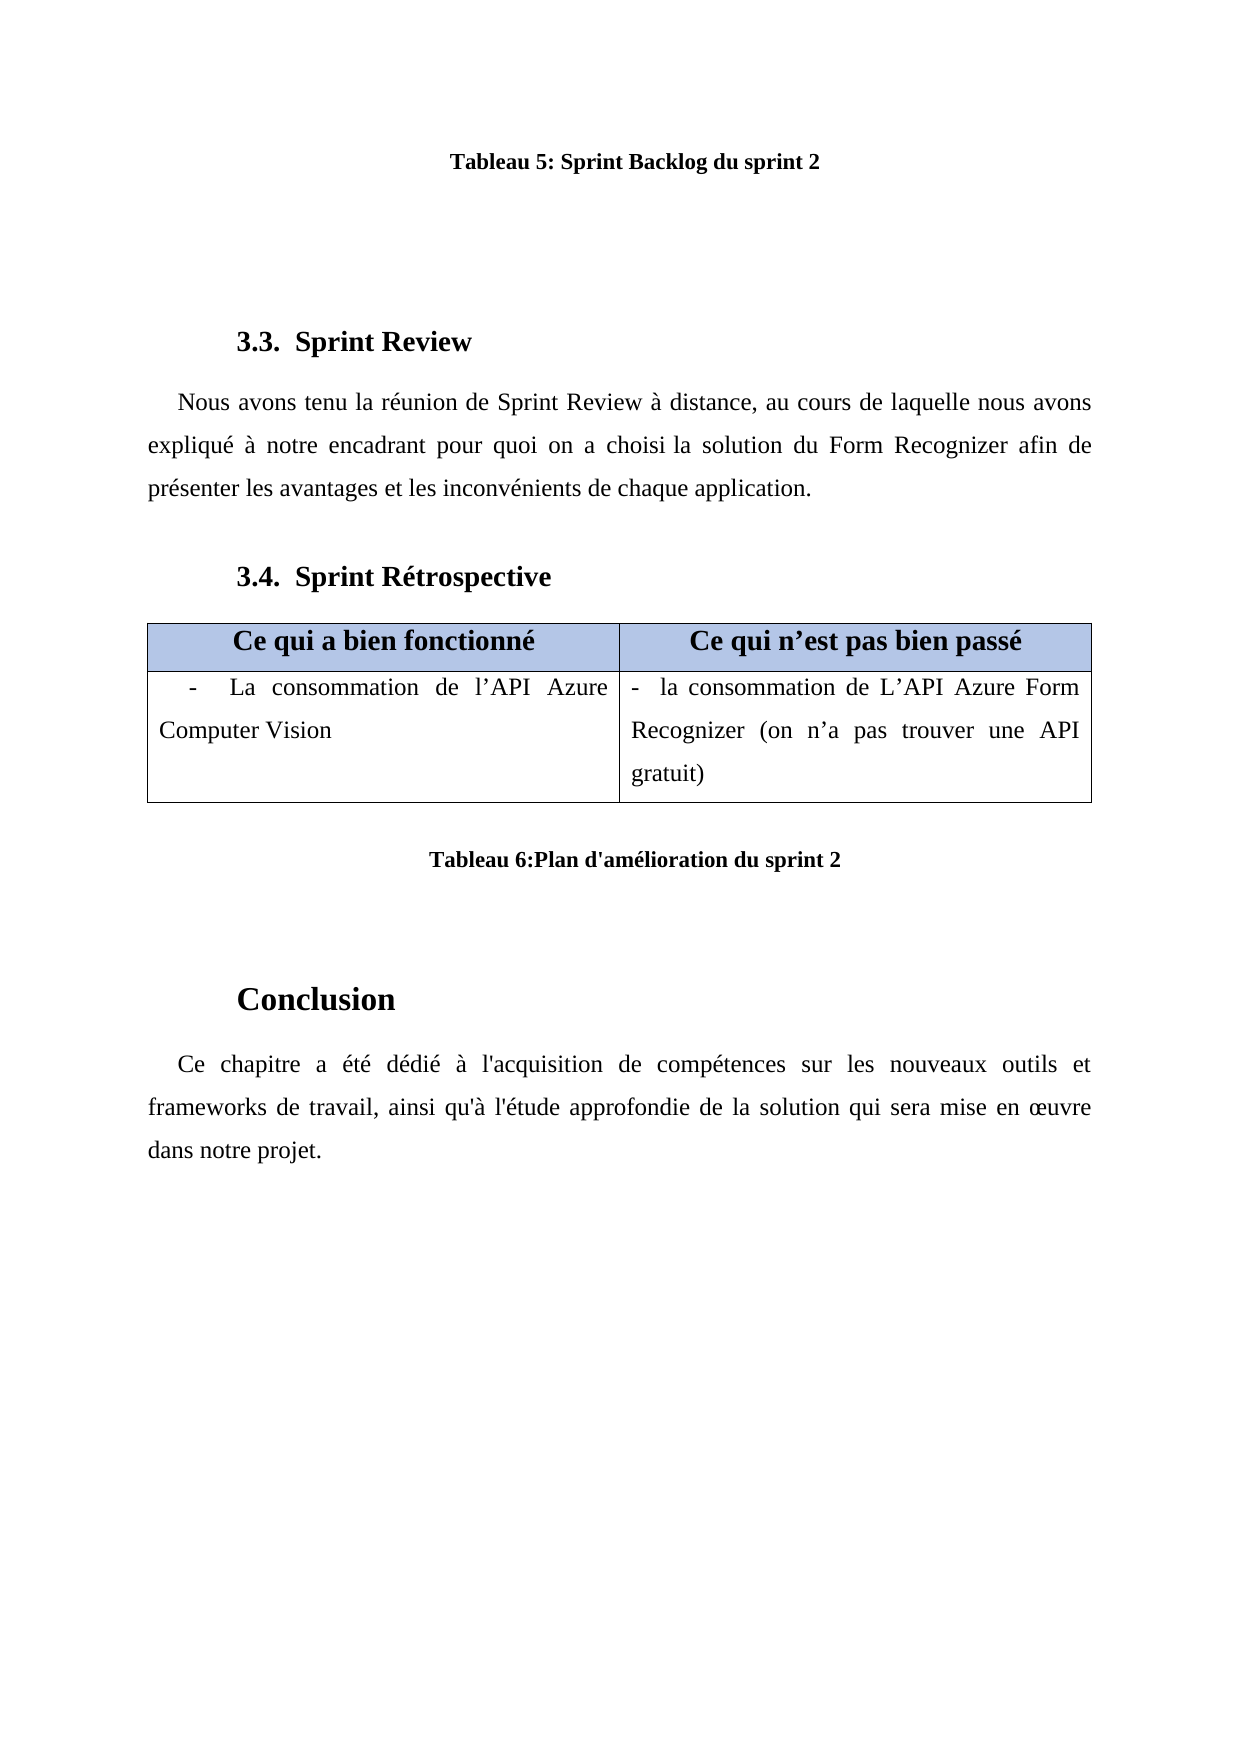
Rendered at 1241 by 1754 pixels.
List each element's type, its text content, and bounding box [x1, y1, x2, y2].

table_header Ce qui n’est pas bien passé [620, 624, 1091, 671]
table_header Ce qui a bien fonctionné [148, 624, 619, 671]
text Ce chapitre a été dédié à l'acquisition de compétences sur les nouveaux outils et frameworks de travail, ainsi qu'à l'étude approfondie de la solution qui sera mise en œuvre dans notre projet. [148, 1049, 1092, 1164]
subtitle Conclusion [148, 979, 1092, 1017]
text Tableau 6:Plan d'amélioration du sprint 2 [148, 846, 1092, 872]
subtitle 3.3. Sprint Review [148, 324, 1092, 358]
text Tableau 5: Sprint Backlog du sprint 2 [148, 148, 1092, 174]
subtitle 3.4. Sprint Rétrospective [148, 559, 1092, 593]
table_cell - La consommation de l’API Azure Computer Vision [148, 672, 619, 802]
text Nous avons tenu la réunion de Sprint Review à distance, au cours de laquelle nous avons expliqué à notre encadrant pour quoi on a choisi la solution du Form Recognizer afin de présenter les avantages et les inconvénients de chaque application. [148, 387, 1092, 502]
table_cell - la consommation de L’API Azure Form Recognizer (on n’a pas trouver une API gratuit) [620, 672, 1091, 802]
